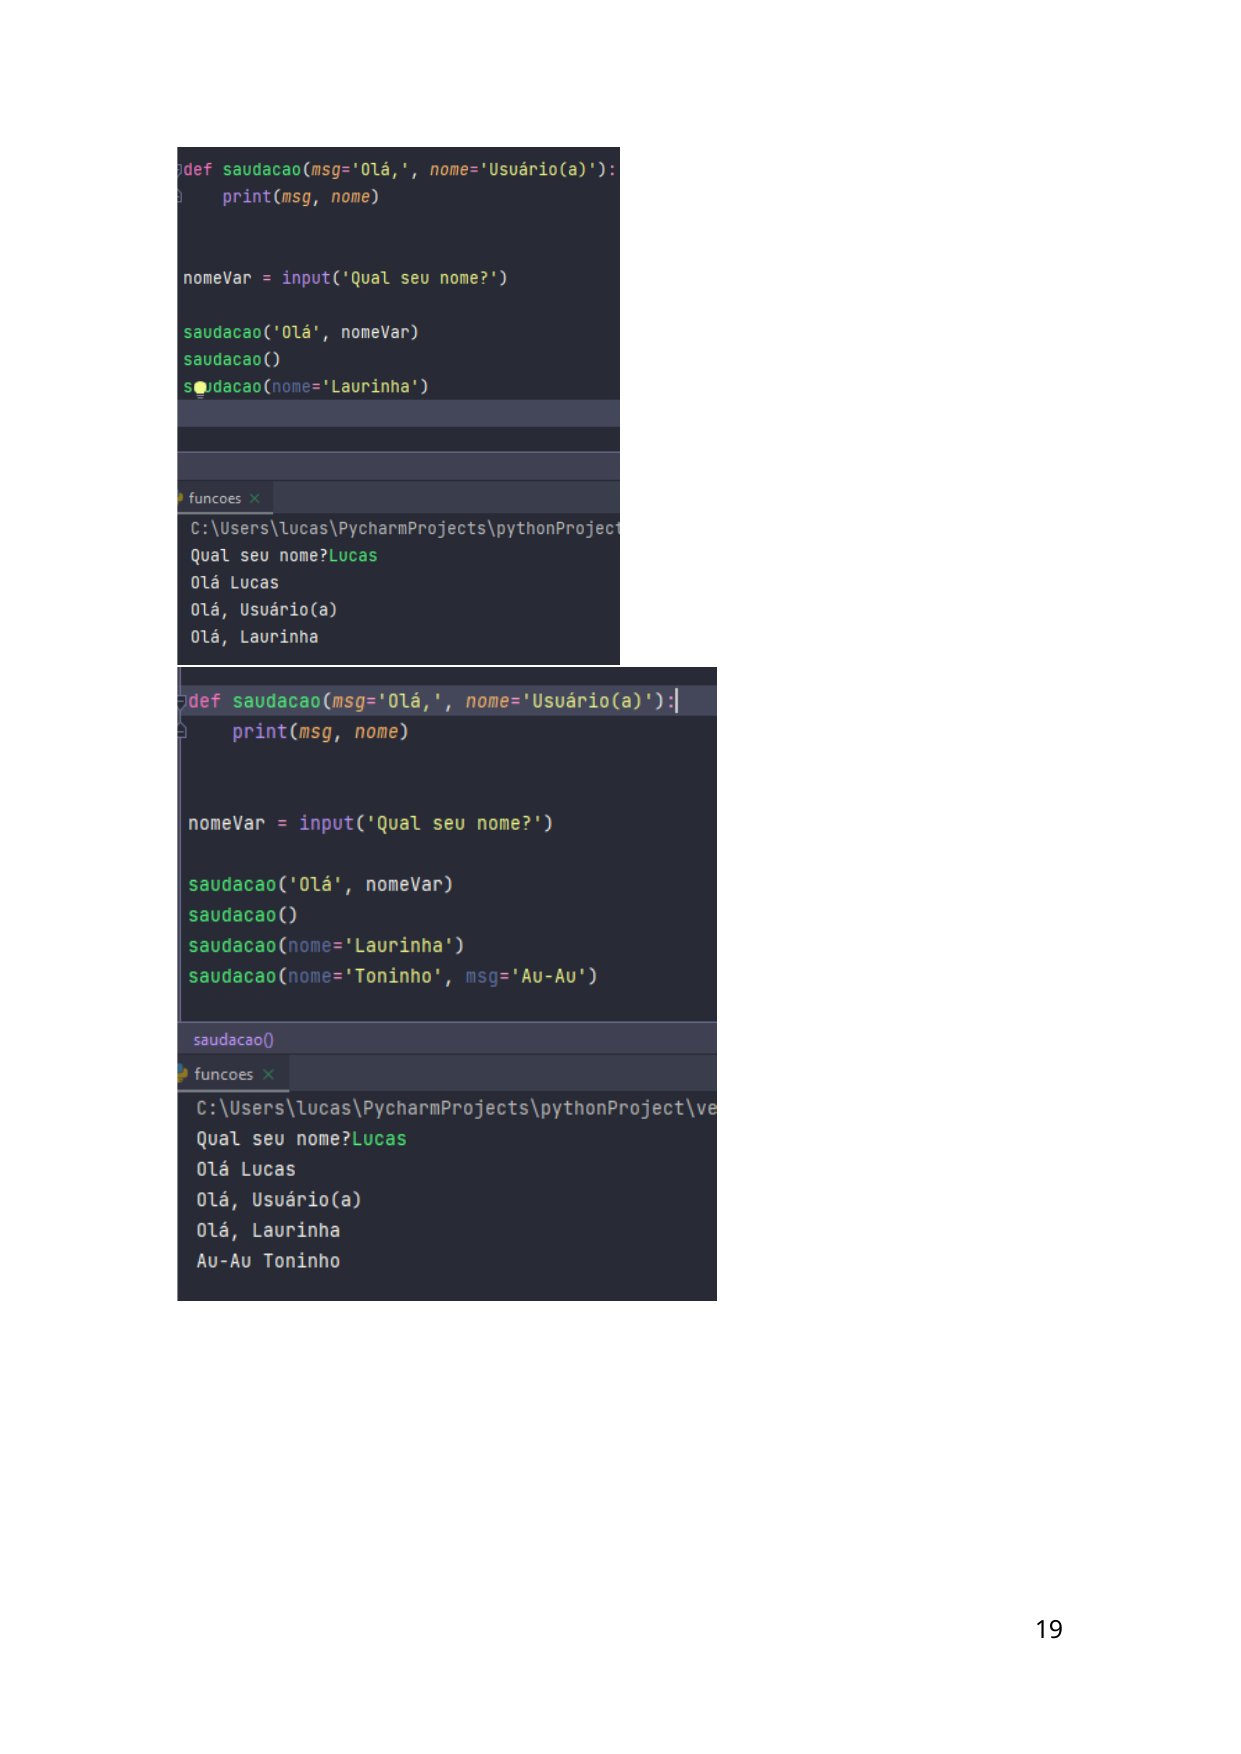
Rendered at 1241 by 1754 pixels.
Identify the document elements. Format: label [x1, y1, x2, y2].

picture [177, 667, 717, 1301]
picture [177, 147, 620, 665]
